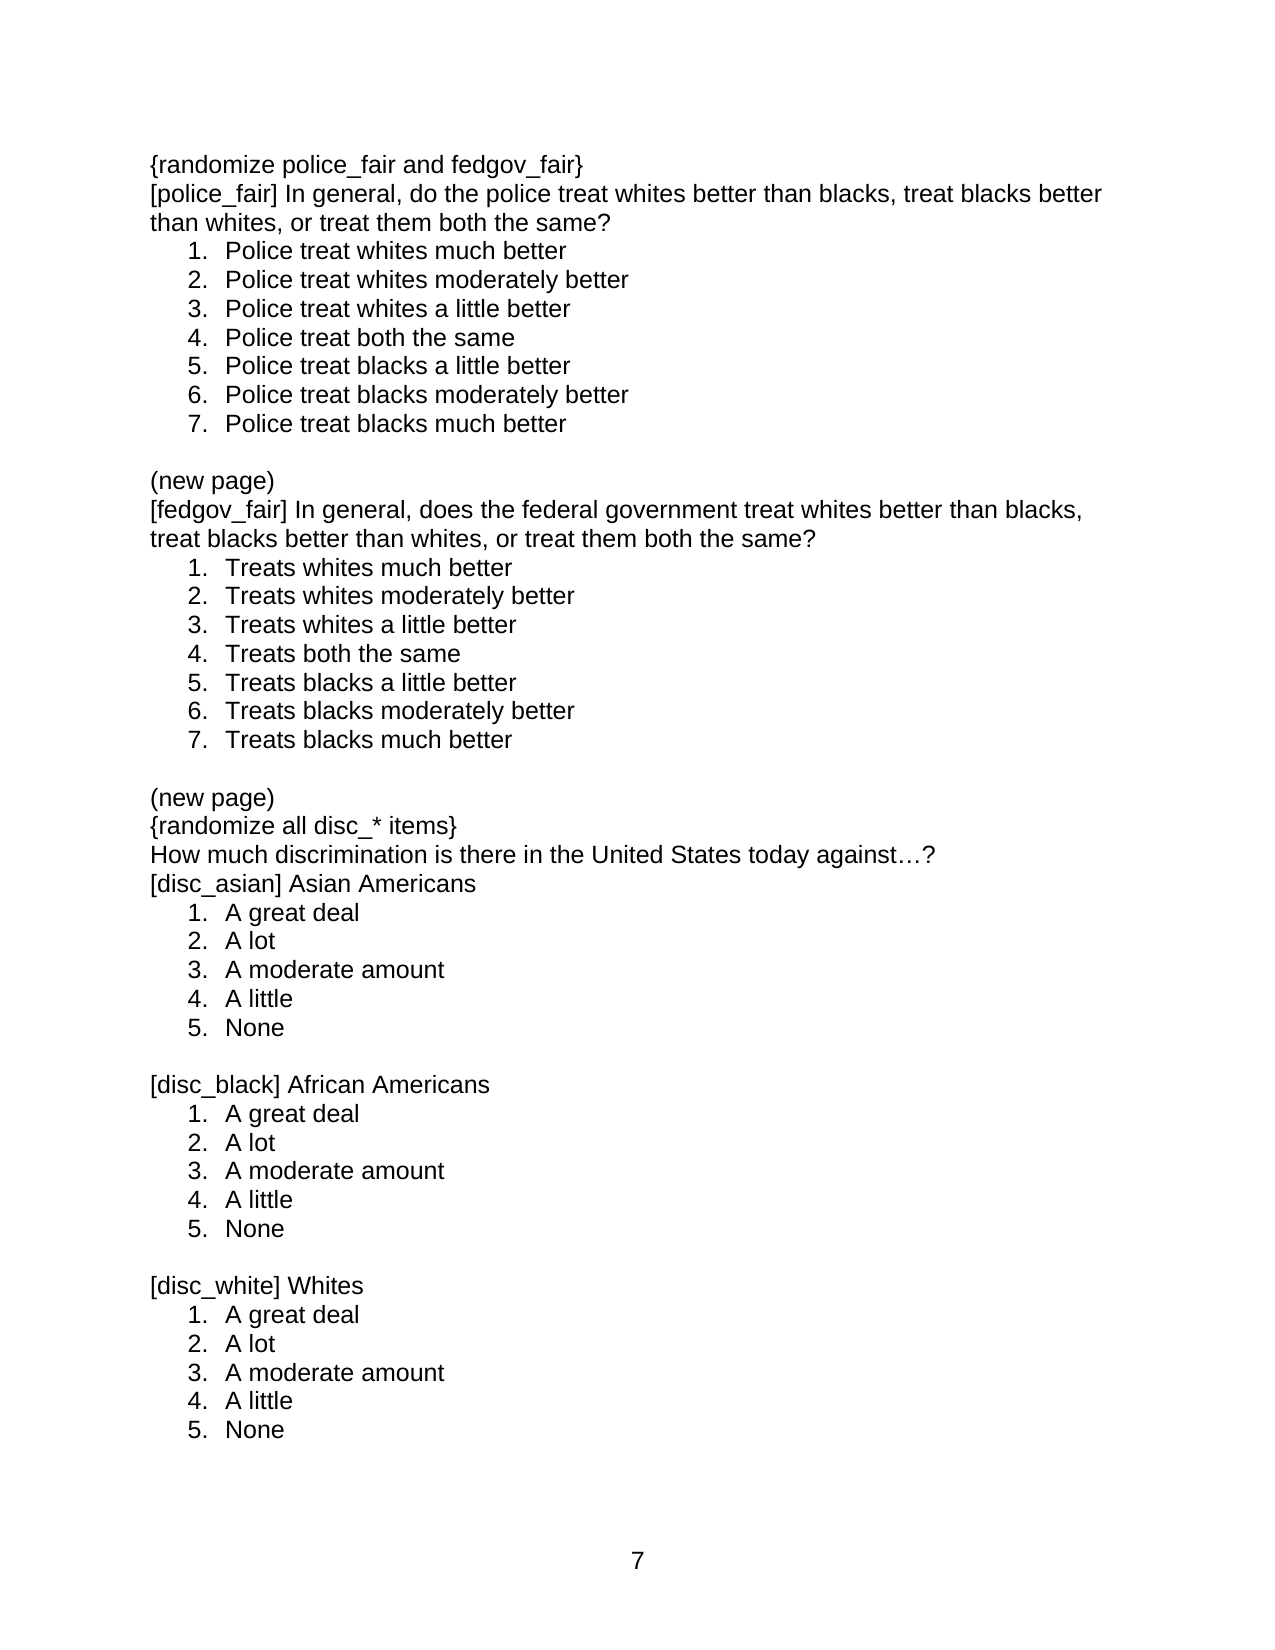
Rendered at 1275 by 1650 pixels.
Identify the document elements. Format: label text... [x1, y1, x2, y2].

list Treats whites a little better [187, 610, 1125, 639]
list Police treat both the same [187, 322, 1125, 351]
list Treats whites moderately better [187, 581, 1125, 610]
text {randomize police_fair and fedgov_fair} [150, 150, 1125, 179]
text [disc_black] African Americans [150, 1070, 1125, 1099]
list Treats blacks a little better [187, 667, 1125, 696]
list A little [187, 1386, 1125, 1415]
list A moderate amount [187, 1156, 1125, 1185]
text [disc_asian] Asian Americans [150, 869, 1125, 897]
list A lot [187, 1329, 1125, 1357]
list A moderate amount [187, 955, 1125, 984]
list A great deal [187, 1300, 1125, 1329]
list Police treat blacks moderately better [187, 380, 1125, 409]
list A lot [187, 926, 1125, 955]
list None [187, 1214, 1125, 1242]
list Police treat blacks a little better [187, 351, 1125, 380]
text (new page) [150, 782, 1125, 811]
text [disc_white] Whites [150, 1271, 1125, 1300]
list Treats whites much better [187, 552, 1125, 581]
list None [187, 1415, 1125, 1444]
list None [187, 1012, 1125, 1041]
list Police treat whites a little better [187, 294, 1125, 322]
text (new page) [150, 466, 1125, 495]
list A little [187, 984, 1125, 1012]
text How much discrimination is there in the United States today against…? [150, 840, 1125, 869]
list A lot [187, 1127, 1125, 1156]
list A great deal [187, 1099, 1125, 1127]
text [police_fair] In general, do the police treat whites better than blacks, treat blacks better than whites, or treat them both the same? [150, 179, 1125, 236]
list A little [187, 1185, 1125, 1214]
text {randomize all disc_* items} [150, 811, 1125, 840]
list Treats both the same [187, 639, 1125, 667]
list Treats blacks moderately better [187, 696, 1125, 725]
list Police treat blacks much better [187, 409, 1125, 437]
list Police treat whites much better [187, 236, 1125, 265]
list Treats blacks much better [187, 725, 1125, 754]
list A great deal [187, 897, 1125, 926]
list A moderate amount [187, 1357, 1125, 1386]
list Police treat whites moderately better [187, 265, 1125, 294]
text [fedgov_fair] In general, does the federal government treat whites better than blacks, treat blacks better than whites, or treat them both the same? [150, 495, 1125, 552]
